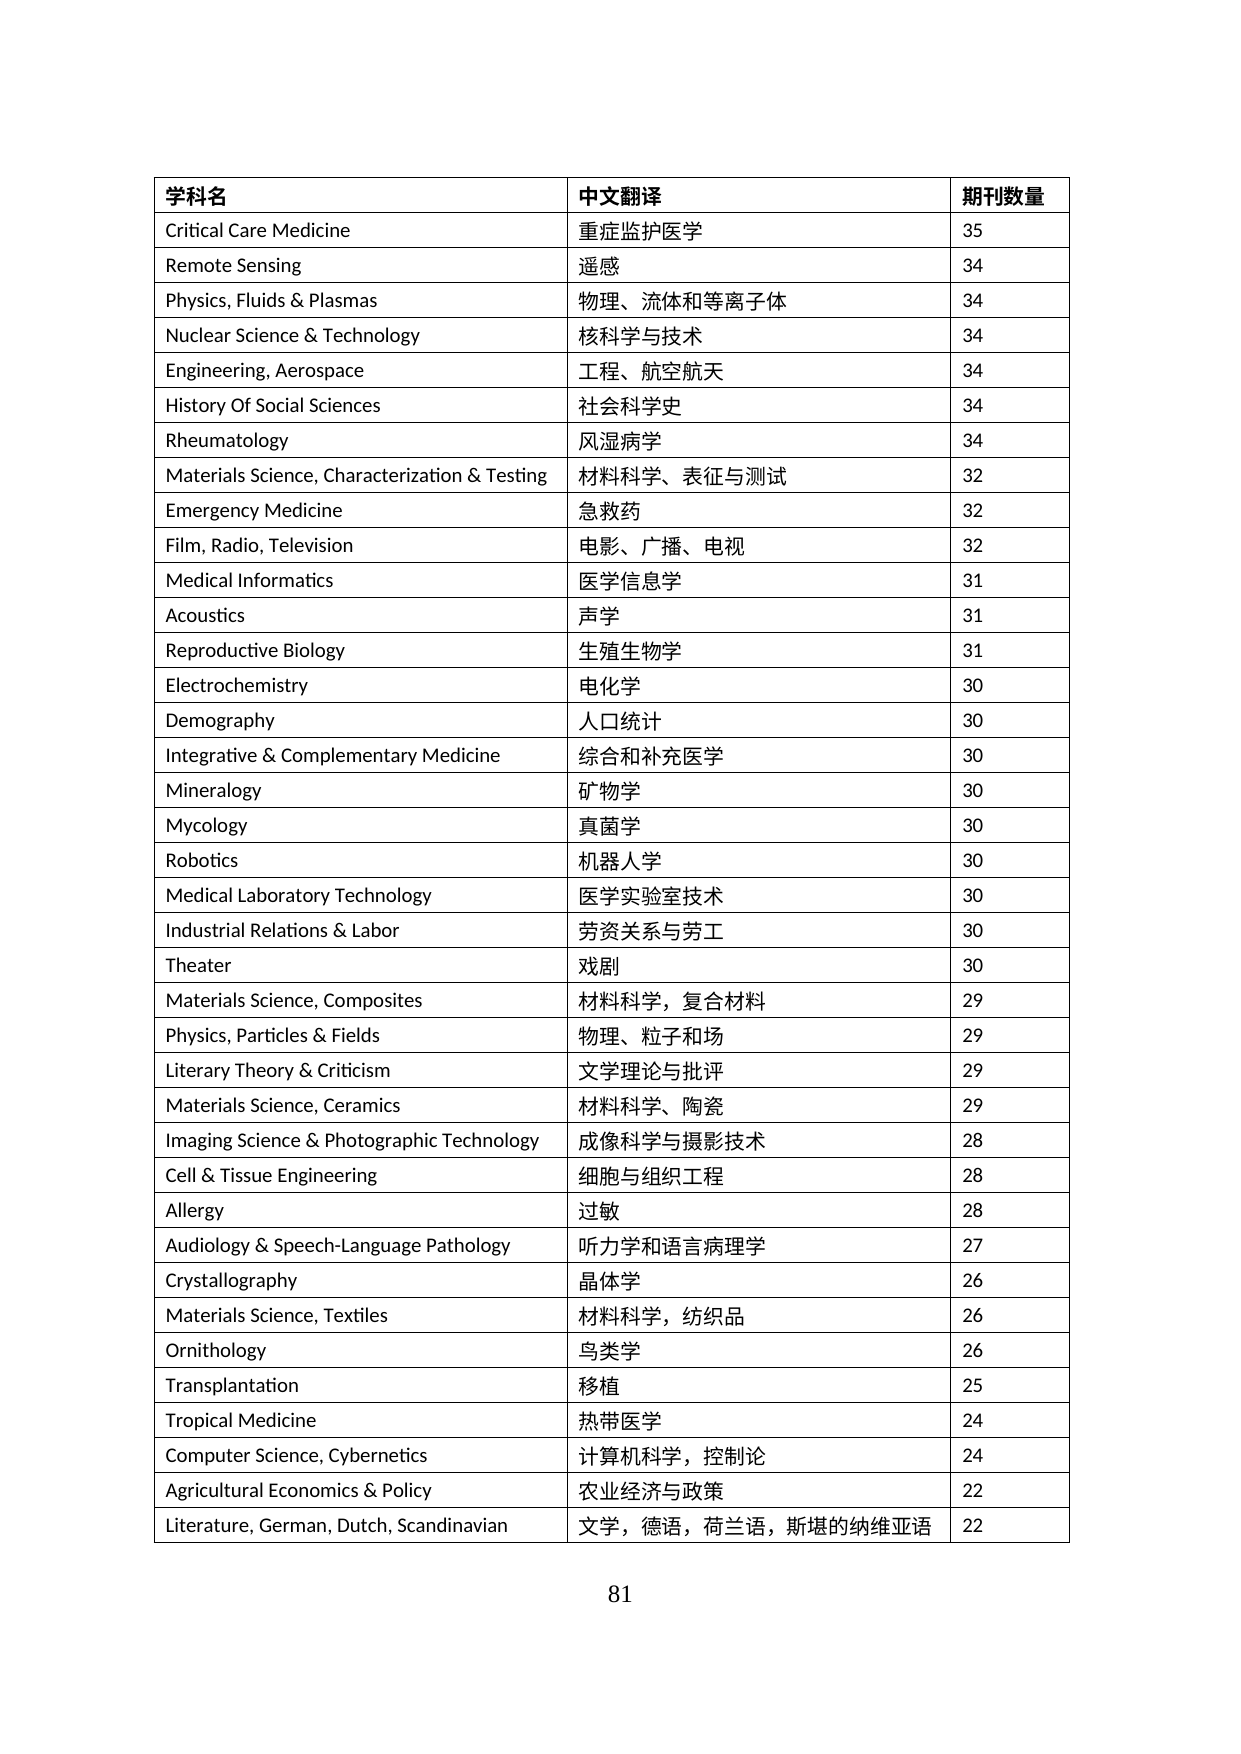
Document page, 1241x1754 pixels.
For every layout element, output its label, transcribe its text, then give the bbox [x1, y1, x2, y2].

table_cell 材料科学，复合材料 [568, 983, 950, 1017]
table_cell 25 [951, 1368, 1069, 1402]
table_cell 26 [951, 1298, 1069, 1332]
table_cell Allergy [155, 1193, 567, 1227]
table_cell Transplantation [155, 1368, 567, 1402]
table_cell 30 [951, 703, 1069, 737]
table_cell Emergency Medicine [155, 493, 567, 527]
table_cell 26 [951, 1263, 1069, 1297]
table_cell 急救药 [568, 493, 950, 527]
table_cell 28 [951, 1193, 1069, 1227]
table_cell 电影、广播、电视 [568, 528, 950, 562]
table_cell 热带医学 [568, 1403, 950, 1437]
table_cell 医学实验室技术 [568, 878, 950, 912]
table_cell Literature, German, Dutch, Scandinavian [155, 1508, 567, 1542]
table_cell Critical Care Medicine [155, 213, 567, 247]
table_cell 农业经济与政策 [568, 1473, 950, 1507]
table_cell 劳资关系与劳工 [568, 913, 950, 947]
table_cell 27 [951, 1228, 1069, 1262]
table_cell Theater [155, 948, 567, 982]
table_cell Medical Laboratory Technology [155, 878, 567, 912]
table_cell 戏剧 [568, 948, 950, 982]
table_cell Agricultural Economics & Policy [155, 1473, 567, 1507]
table_cell Integrative & Complementary Medicine [155, 738, 567, 772]
table_cell 31 [951, 563, 1069, 597]
table_cell 30 [951, 948, 1069, 982]
table_cell 核科学与技术 [568, 318, 950, 352]
table_cell 人口统计 [568, 703, 950, 737]
table_cell Engineering, Aerospace [155, 353, 567, 387]
table_cell 综合和补充医学 [568, 738, 950, 772]
table_cell 30 [951, 773, 1069, 807]
table_cell 32 [951, 458, 1069, 492]
table_cell 材料科学，纺织品 [568, 1298, 950, 1332]
table_cell 26 [951, 1333, 1069, 1367]
table_cell Materials Science, Characterization & Testing [155, 458, 567, 492]
table_cell 生殖生物学 [568, 633, 950, 667]
table_cell Materials Science, Ceramics [155, 1088, 567, 1122]
table_cell Remote Sensing [155, 248, 567, 282]
table_cell Reproductive Biology [155, 633, 567, 667]
table_cell Industrial Relations & Labor [155, 913, 567, 947]
table_cell 电化学 [568, 668, 950, 702]
table_cell Materials Science, Composites [155, 983, 567, 1017]
table_cell 重症监护医学 [568, 213, 950, 247]
table_cell 32 [951, 493, 1069, 527]
table_cell 34 [951, 318, 1069, 352]
table_cell 晶体学 [568, 1263, 950, 1297]
table_cell 文学，德语，荷兰语，斯堪的纳维亚语 [568, 1508, 950, 1542]
table_cell 30 [951, 878, 1069, 912]
table_cell Tropical Medicine [155, 1403, 567, 1437]
table_cell 24 [951, 1438, 1069, 1472]
table_cell 32 [951, 528, 1069, 562]
table_cell 30 [951, 668, 1069, 702]
table_cell 医学信息学 [568, 563, 950, 597]
table_cell 34 [951, 423, 1069, 457]
table_cell 真菌学 [568, 808, 950, 842]
table_cell 29 [951, 1088, 1069, 1122]
table_cell Mycology [155, 808, 567, 842]
table_cell 24 [951, 1403, 1069, 1437]
table_cell Crystallography [155, 1263, 567, 1297]
table_cell 34 [951, 248, 1069, 282]
table_cell 风湿病学 [568, 423, 950, 457]
table_cell 成像科学与摄影技术 [568, 1123, 950, 1157]
table_cell 34 [951, 388, 1069, 422]
table_cell Rheumatology [155, 423, 567, 457]
table_cell Imaging Science & Photographic Technology [155, 1123, 567, 1157]
table_cell Physics, Fluids & Plasmas [155, 283, 567, 317]
table_cell 22 [951, 1473, 1069, 1507]
table_cell Literary Theory & Criticism [155, 1053, 567, 1087]
table_cell Ornithology [155, 1333, 567, 1367]
table_cell 28 [951, 1158, 1069, 1192]
table_cell 35 [951, 213, 1069, 247]
table_cell 移植 [568, 1368, 950, 1402]
table_header 学科名 [155, 178, 567, 212]
table_cell 22 [951, 1508, 1069, 1542]
table_cell 矿物学 [568, 773, 950, 807]
table_cell Mineralogy [155, 773, 567, 807]
table_cell 遥感 [568, 248, 950, 282]
table_cell Electrochemistry [155, 668, 567, 702]
table_cell Audiology & Speech-Language Pathology [155, 1228, 567, 1262]
table_cell 过敏 [568, 1193, 950, 1227]
table_cell Demography [155, 703, 567, 737]
table_cell 细胞与组织工程 [568, 1158, 950, 1192]
table_cell Physics, Particles & Fields [155, 1018, 567, 1052]
table_cell Materials Science, Textiles [155, 1298, 567, 1332]
table_cell Medical Informatics [155, 563, 567, 597]
table_cell 29 [951, 983, 1069, 1017]
table_cell 30 [951, 913, 1069, 947]
table_cell Acoustics [155, 598, 567, 632]
table_cell Robotics [155, 843, 567, 877]
table_cell 鸟类学 [568, 1333, 950, 1367]
table_cell 文学理论与批评 [568, 1053, 950, 1087]
table_cell 工程、航空航天 [568, 353, 950, 387]
table_cell 30 [951, 738, 1069, 772]
table_cell Film, Radio, Television [155, 528, 567, 562]
table_cell Computer Science, Cybernetics [155, 1438, 567, 1472]
table_cell 计算机科学，控制论 [568, 1438, 950, 1472]
table_cell 机器人学 [568, 843, 950, 877]
table_cell 30 [951, 808, 1069, 842]
table_cell 28 [951, 1123, 1069, 1157]
table_cell 材料科学、表征与测试 [568, 458, 950, 492]
table_cell 29 [951, 1053, 1069, 1087]
table_header 中文翻译 [568, 178, 950, 212]
table_cell Nuclear Science & Technology [155, 318, 567, 352]
table_cell 社会科学史 [568, 388, 950, 422]
table_cell 材料科学、陶瓷 [568, 1088, 950, 1122]
table_cell 34 [951, 283, 1069, 317]
table_header 期刊数量 [951, 178, 1069, 212]
table_cell 29 [951, 1018, 1069, 1052]
table_cell 34 [951, 353, 1069, 387]
table_cell 30 [951, 843, 1069, 877]
table_cell 听力学和语言病理学 [568, 1228, 950, 1262]
table_cell 声学 [568, 598, 950, 632]
table_cell 31 [951, 633, 1069, 667]
table_cell 31 [951, 598, 1069, 632]
table_cell Cell & Tissue Engineering [155, 1158, 567, 1192]
table_cell 物理、粒子和场 [568, 1018, 950, 1052]
table_cell History Of Social Sciences [155, 388, 567, 422]
table_cell 物理、流体和等离子体 [568, 283, 950, 317]
